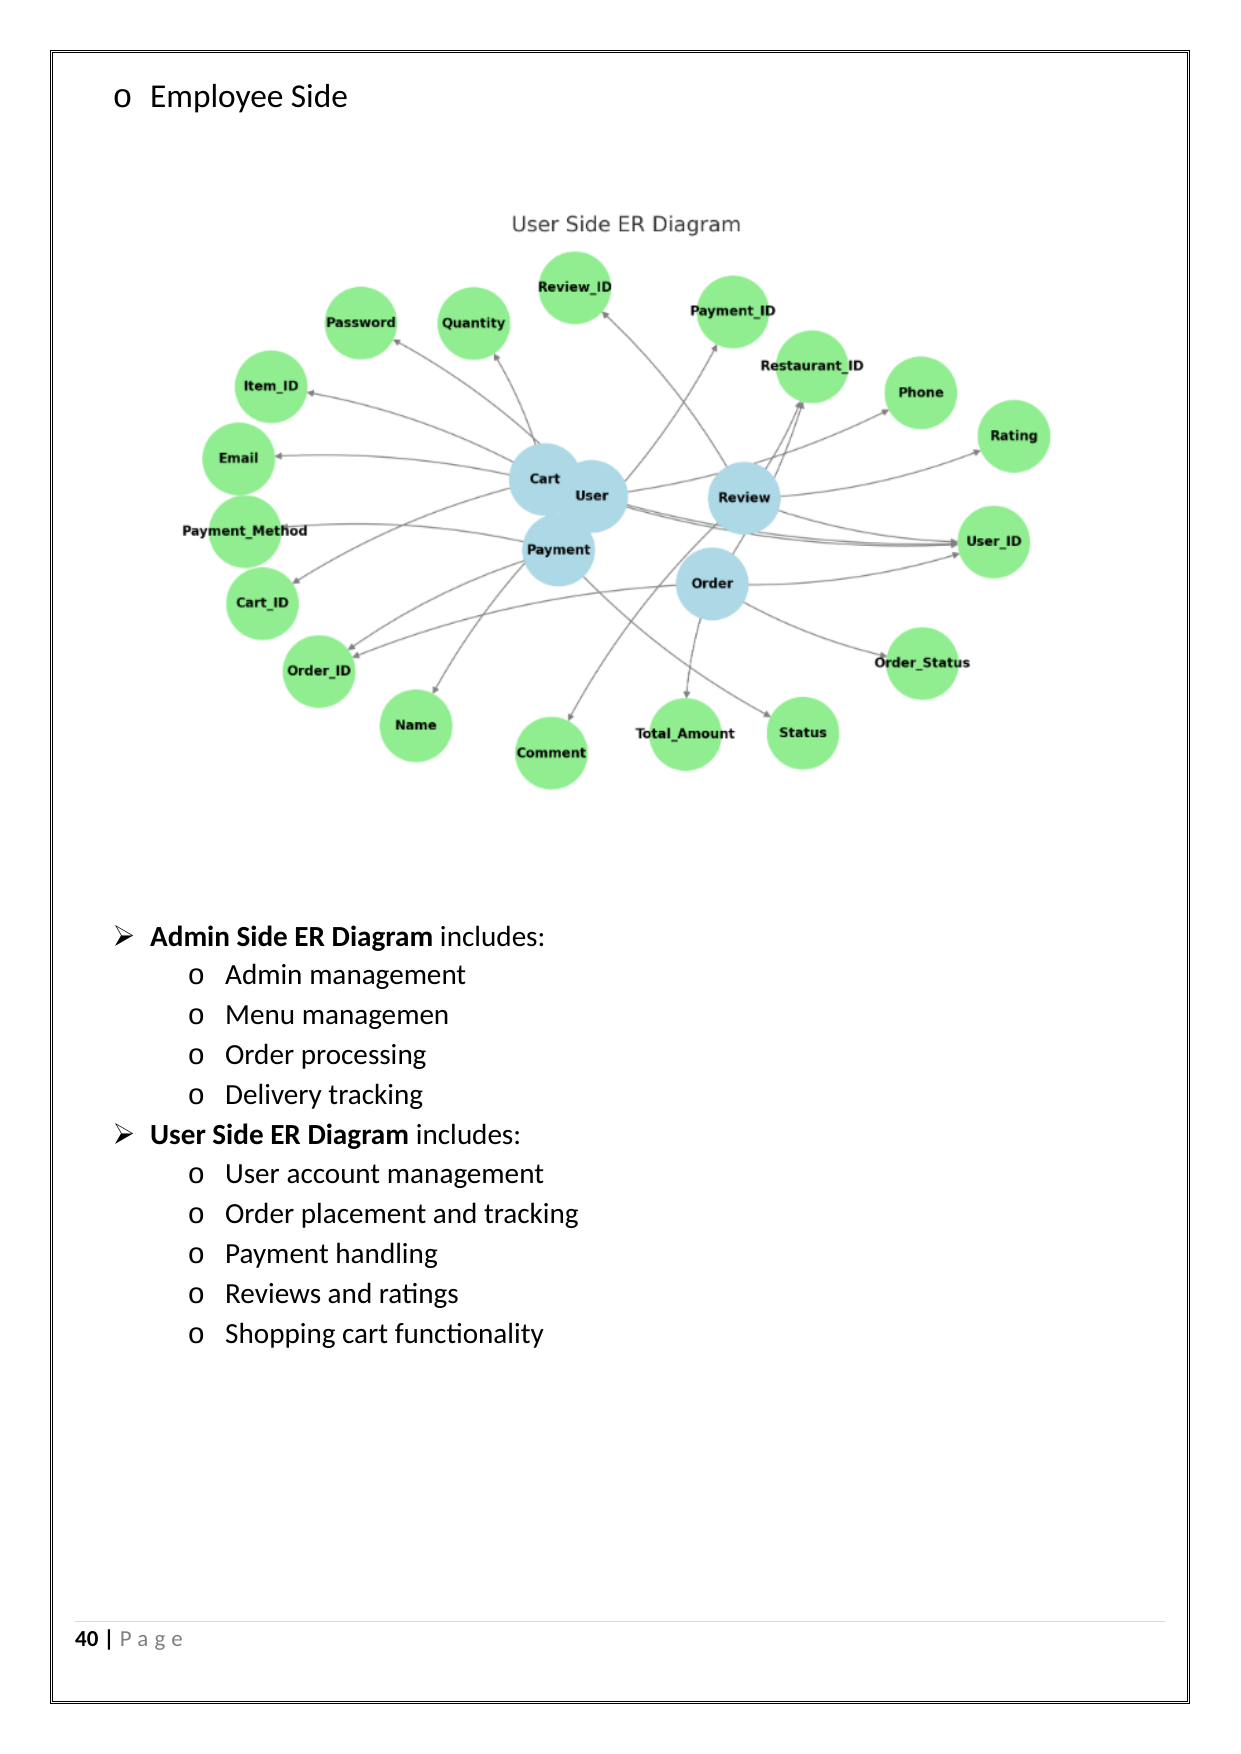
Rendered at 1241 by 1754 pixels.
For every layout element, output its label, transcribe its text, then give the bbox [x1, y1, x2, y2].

list Admin Side ER Diagram includes: [112, 918, 1165, 954]
list Shopping cart functionality [187, 1315, 1165, 1352]
list Order processing [187, 1036, 1165, 1073]
list User account management [187, 1155, 1165, 1192]
list Menu managemen [187, 996, 1165, 1033]
list Admin management [187, 956, 1165, 993]
list Reviews and ratings [187, 1275, 1165, 1312]
list Order placement and tracking [187, 1195, 1165, 1232]
list Delivery tracking [187, 1076, 1165, 1113]
list User Side ER Diagram includes: [112, 1116, 1165, 1152]
picture [150, 208, 1100, 806]
list Employee Side [112, 75, 1165, 117]
list Payment handling [187, 1235, 1165, 1272]
